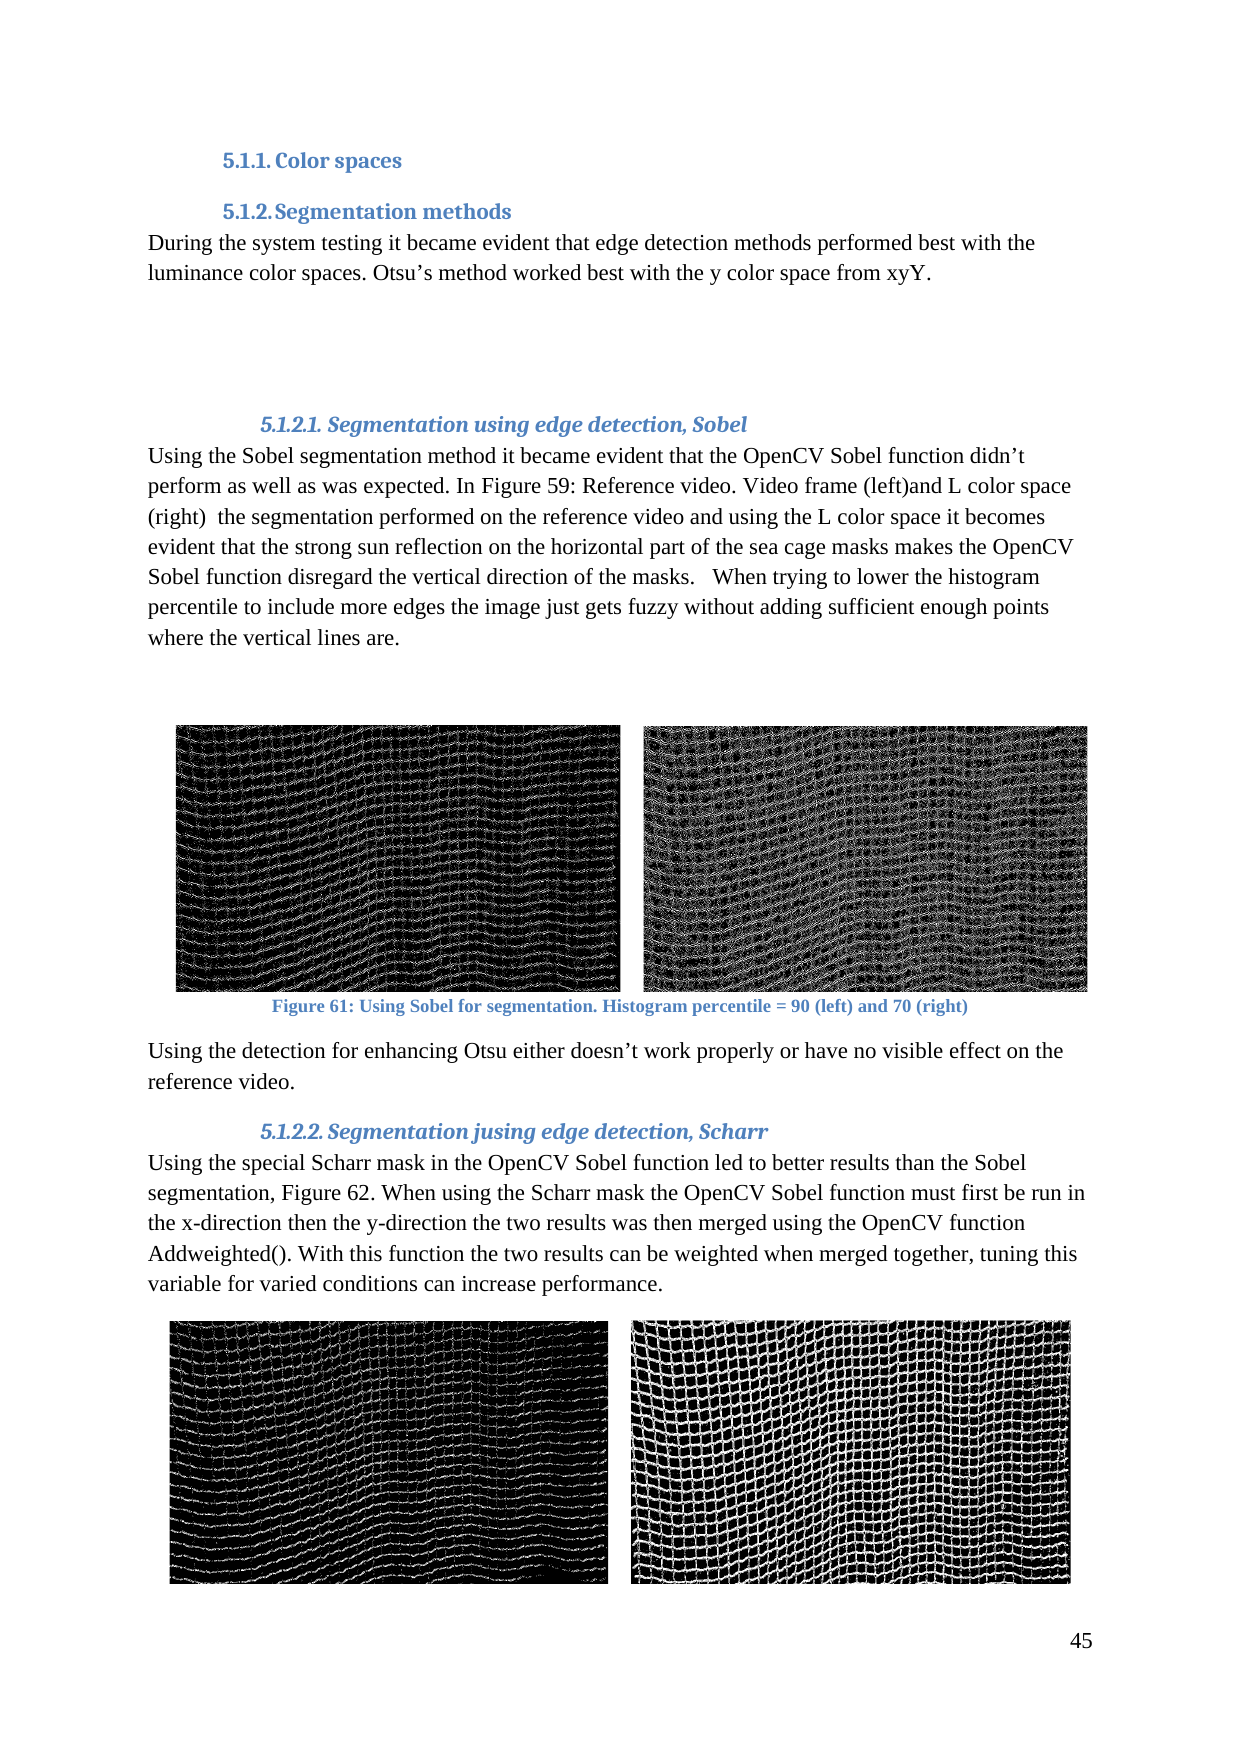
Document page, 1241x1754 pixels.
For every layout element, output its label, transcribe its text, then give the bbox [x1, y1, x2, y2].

picture [175, 725, 621, 992]
picture [631, 1320, 1071, 1584]
text Using the detection for enhancing Otsu either doesn’t work properly or have no visible effect on the reference video. [148, 1037, 1093, 1094]
picture [169, 1321, 609, 1584]
subtitle Color spaces [223, 148, 1093, 174]
picture [643, 726, 1088, 992]
subtitle Segmentation using edge detection, Sobel [260, 412, 1093, 438]
text During the system testing it became evident that edge detection methods performed best with the luminance color spaces. Otsu’s method worked best with the y color space from xyY. [148, 229, 1093, 285]
text Using the Sobel segmentation method it became evident that the OpenCV Sobel function didn’t perform as well as was expected. In Figure 59: Reference video. Video frame (left)and L color space (right) the segmentation performed on the reference video and using the L color space it becomes evident that the strong sun reflection on the horizontal part of the sea cage masks makes the OpenCV Sobel function disregard the vertical direction of the masks. When trying to lower the histogram percentile to include more edges the image just gets fuzzy without adding sufficient enough points where the vertical lines are. [148, 442, 1093, 650]
subtitle Segmentation methods [223, 199, 1093, 225]
subtitle Segmentation jusing edge detection, Scharr [260, 1119, 1093, 1145]
text Using the special Scharr mask in the OpenCV Sobel function led to better results than the Sobel segmentation, Figure 62. When using the Scharr mask the OpenCV Sobel function must first be run in the x-direction then the y-direction the two results was then merged using the OpenCV function Addweighted(). With this function the two results can be weighted when merged together, tuning this variable for varied conditions can increase performance. [148, 1149, 1093, 1296]
text Figure 61: Using Sobel for segmentation. Histogram percentile = 90 (left) and 70 (right) [148, 995, 1093, 1017]
